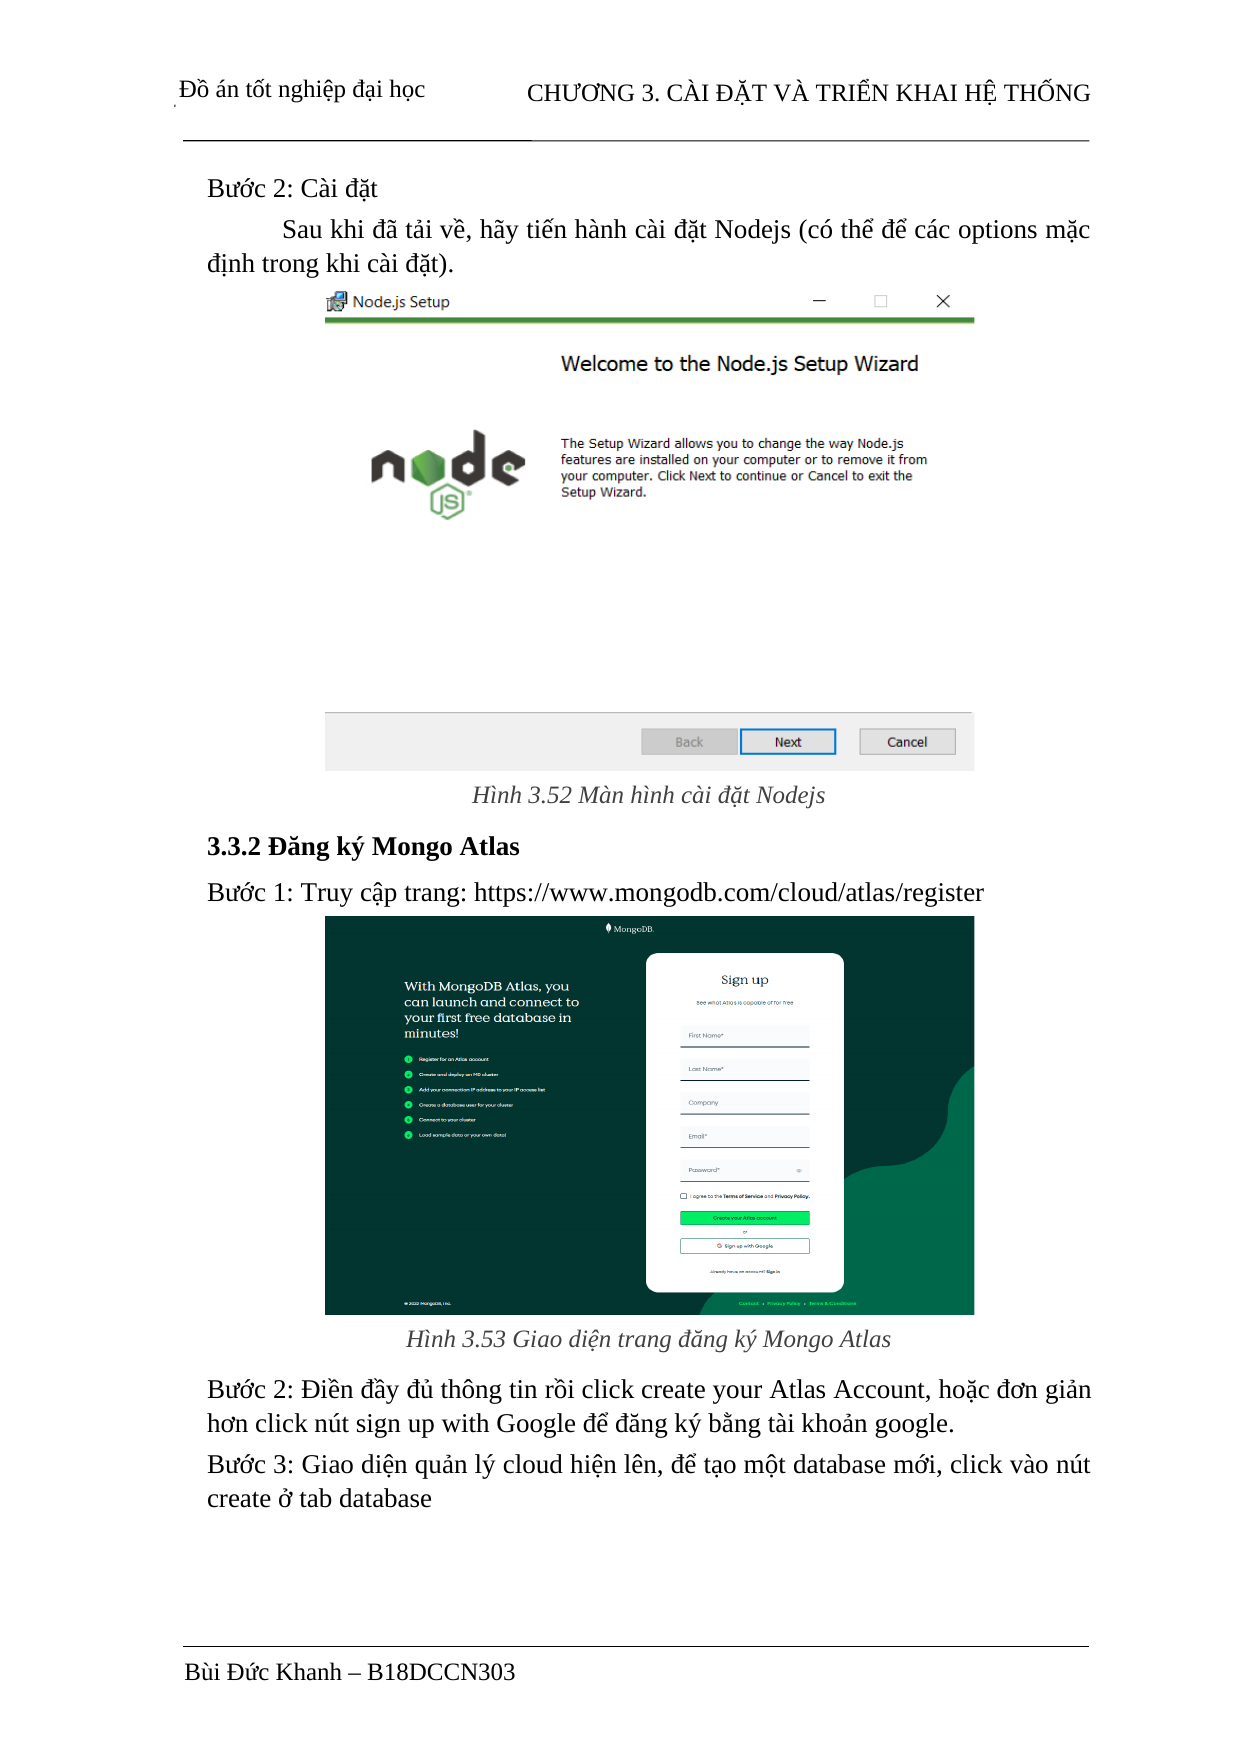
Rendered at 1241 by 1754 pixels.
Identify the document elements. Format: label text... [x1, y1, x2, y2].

text Bước 2: Điền đầy đủ thông tin rồi click create your Atlas Account, hoặc đơn giản hơn click nút sign up with Google để đăng ký bằng tài khoản google. [207, 1373, 1092, 1439]
picture [325, 287, 975, 771]
text Sau khi đã tải về, hãy tiến hành cài đặt Nodejs (có thể để các options mặc định trong khi cài đặt). [207, 213, 1092, 278]
text Bước 1: Truy cập trang: https://www.mongodb.com/cloud/atlas/register [207, 876, 1092, 907]
picture [325, 916, 975, 1315]
subtitle 3.3.2 Đăng ký Mongo Atlas [207, 830, 1092, 861]
text Bước 3: Giao diện quản lý cloud hiện lên, để tạo một database mới, click vào nút create ở tab database [207, 1448, 1092, 1513]
text Bước 2: Cài đặt [207, 172, 1092, 203]
